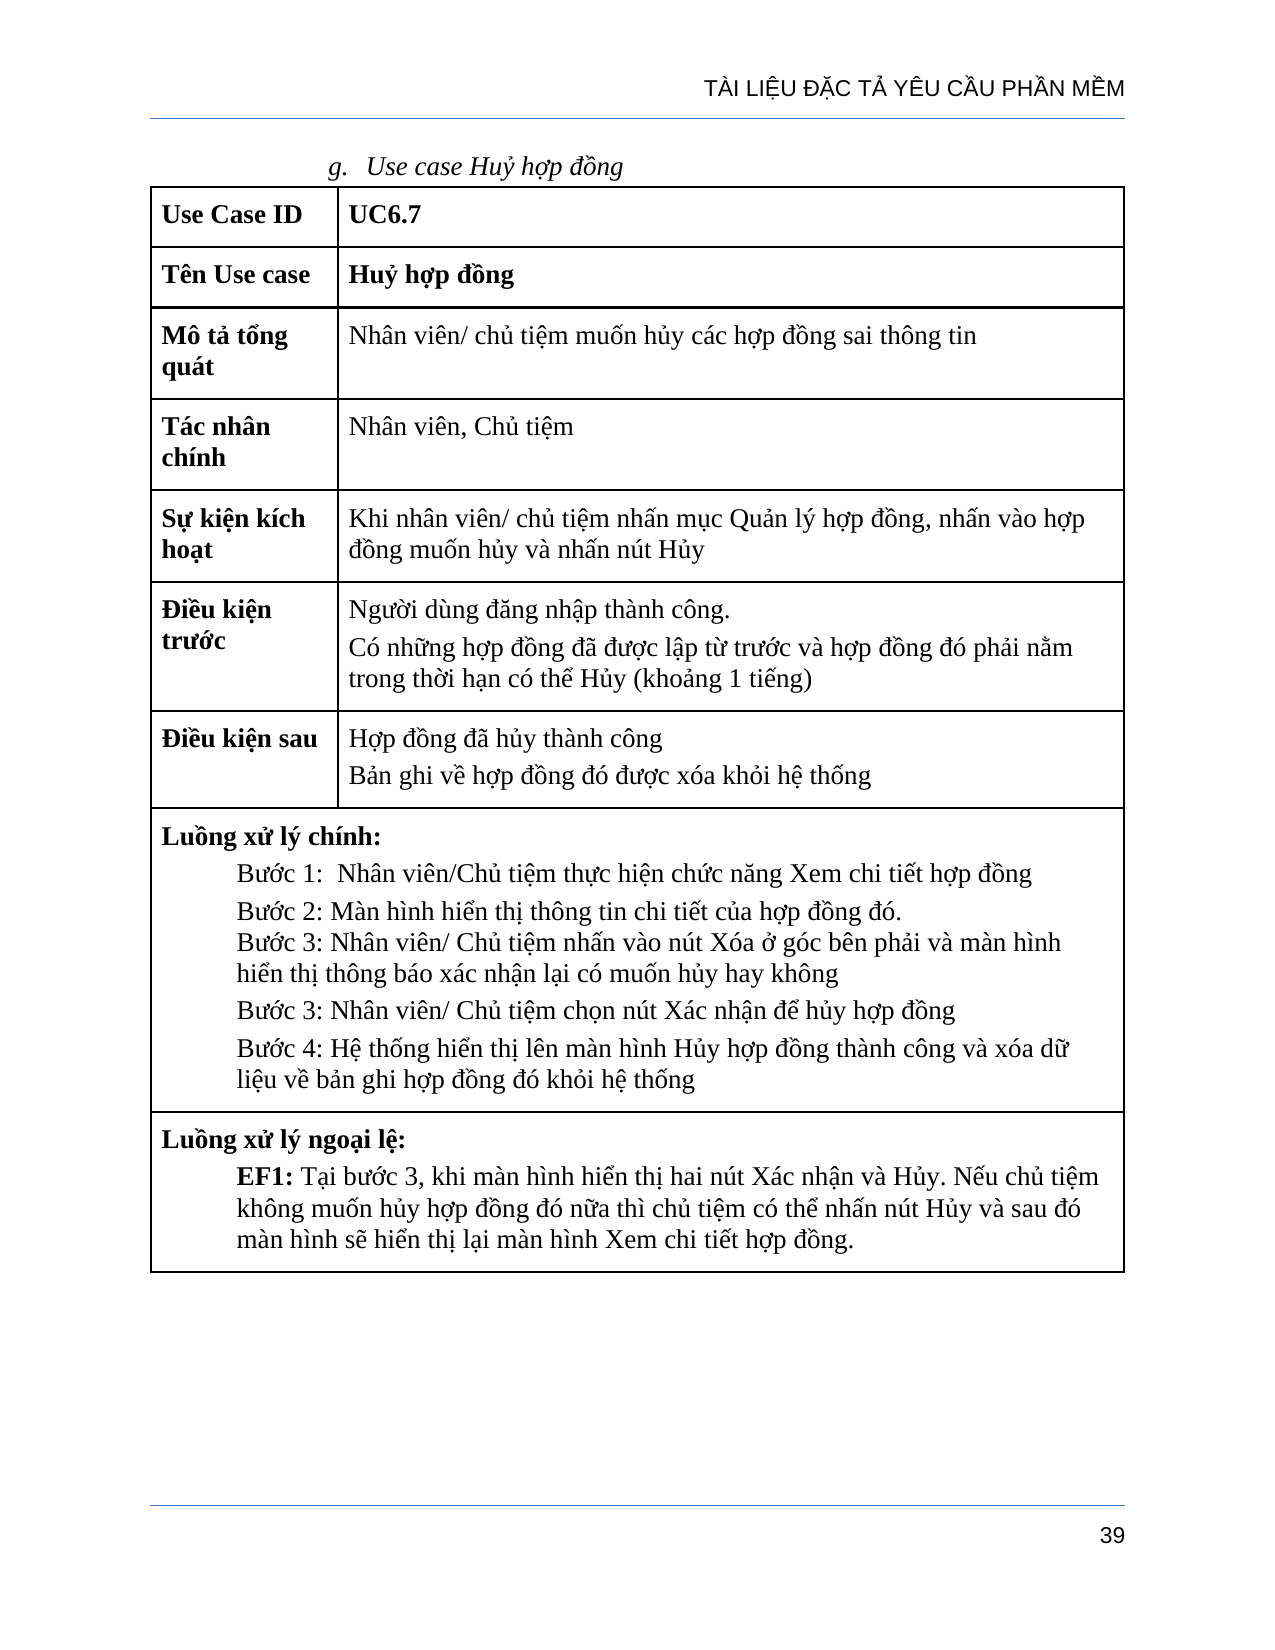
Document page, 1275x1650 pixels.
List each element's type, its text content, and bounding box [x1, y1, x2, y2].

table_cell Tên Use case [152, 248, 337, 306]
table_cell Nhân viên/ chủ tiệm muốn hủy các hợp đồng sai thông tin [339, 309, 1123, 398]
table_cell Mô tả tổng quát [152, 309, 337, 398]
table_cell Khi nhân viên/ chủ tiệm nhấn mục Quản lý hợp đồng, nhấn vào hợp đồng muốn hủy và nhấn nút Hủy [339, 491, 1123, 581]
list Use case Huỷ hợp đồng [328, 150, 1125, 181]
table_cell Luồng xử lý chính: Bước 1: Nhân viên/Chủ tiệm thực hiện chức năng Xem chi tiết hợp đồng Bước 2: Màn hình hiển thị thông tin chi tiết của hợp đồng đó. Bước 3: Nhân viên/ Chủ tiệm nhấn vào nút Xóa ở góc bên phải và màn hình hiển thị thông báo xác nhận lại có muốn hủy hay không Bước 3: Nhân viên/ Chủ tiệm chọn nút Xác nhận để hủy hợp đồng Bước 4: Hệ thống hiển thị lên màn hình Hủy hợp đồng thành công và xóa dữ liệu về bản ghi hợp đồng đó khỏi hệ thống [152, 809, 1123, 1111]
table_cell Điều kiện trước [152, 583, 337, 709]
table_header UC6.7 [339, 188, 1123, 246]
table_cell Tác nhân chính [152, 400, 337, 489]
table_cell Sự kiện kích hoạt [152, 491, 337, 581]
table_cell Huỷ hợp đồng [339, 248, 1123, 306]
table_cell Điều kiện sau [152, 712, 337, 807]
table_cell Người dùng đăng nhập thành công. Có những hợp đồng đã được lập từ trước và hợp đồng đó phải nằm trong thời hạn có thể Hủy (khoảng 1 tiếng) [339, 583, 1123, 709]
table_cell Luồng xử lý ngoại lệ: EF1: Tại bước 3, khi màn hình hiển thị hai nút Xác nhận và Hủy. Nếu chủ tiệm không muốn hủy hợp đồng đó nữa thì chủ tiệm có thể nhấn nút Hủy và sau đó màn hình sẽ hiển thị lại màn hình Xem chi tiết hợp đồng. [152, 1113, 1123, 1271]
table_cell Hợp đồng đã hủy thành công Bản ghi về hợp đồng đó được xóa khỏi hệ thống [339, 712, 1123, 807]
table_cell Nhân viên, Chủ tiệm [339, 400, 1123, 489]
table_header Use Case ID [152, 188, 337, 246]
